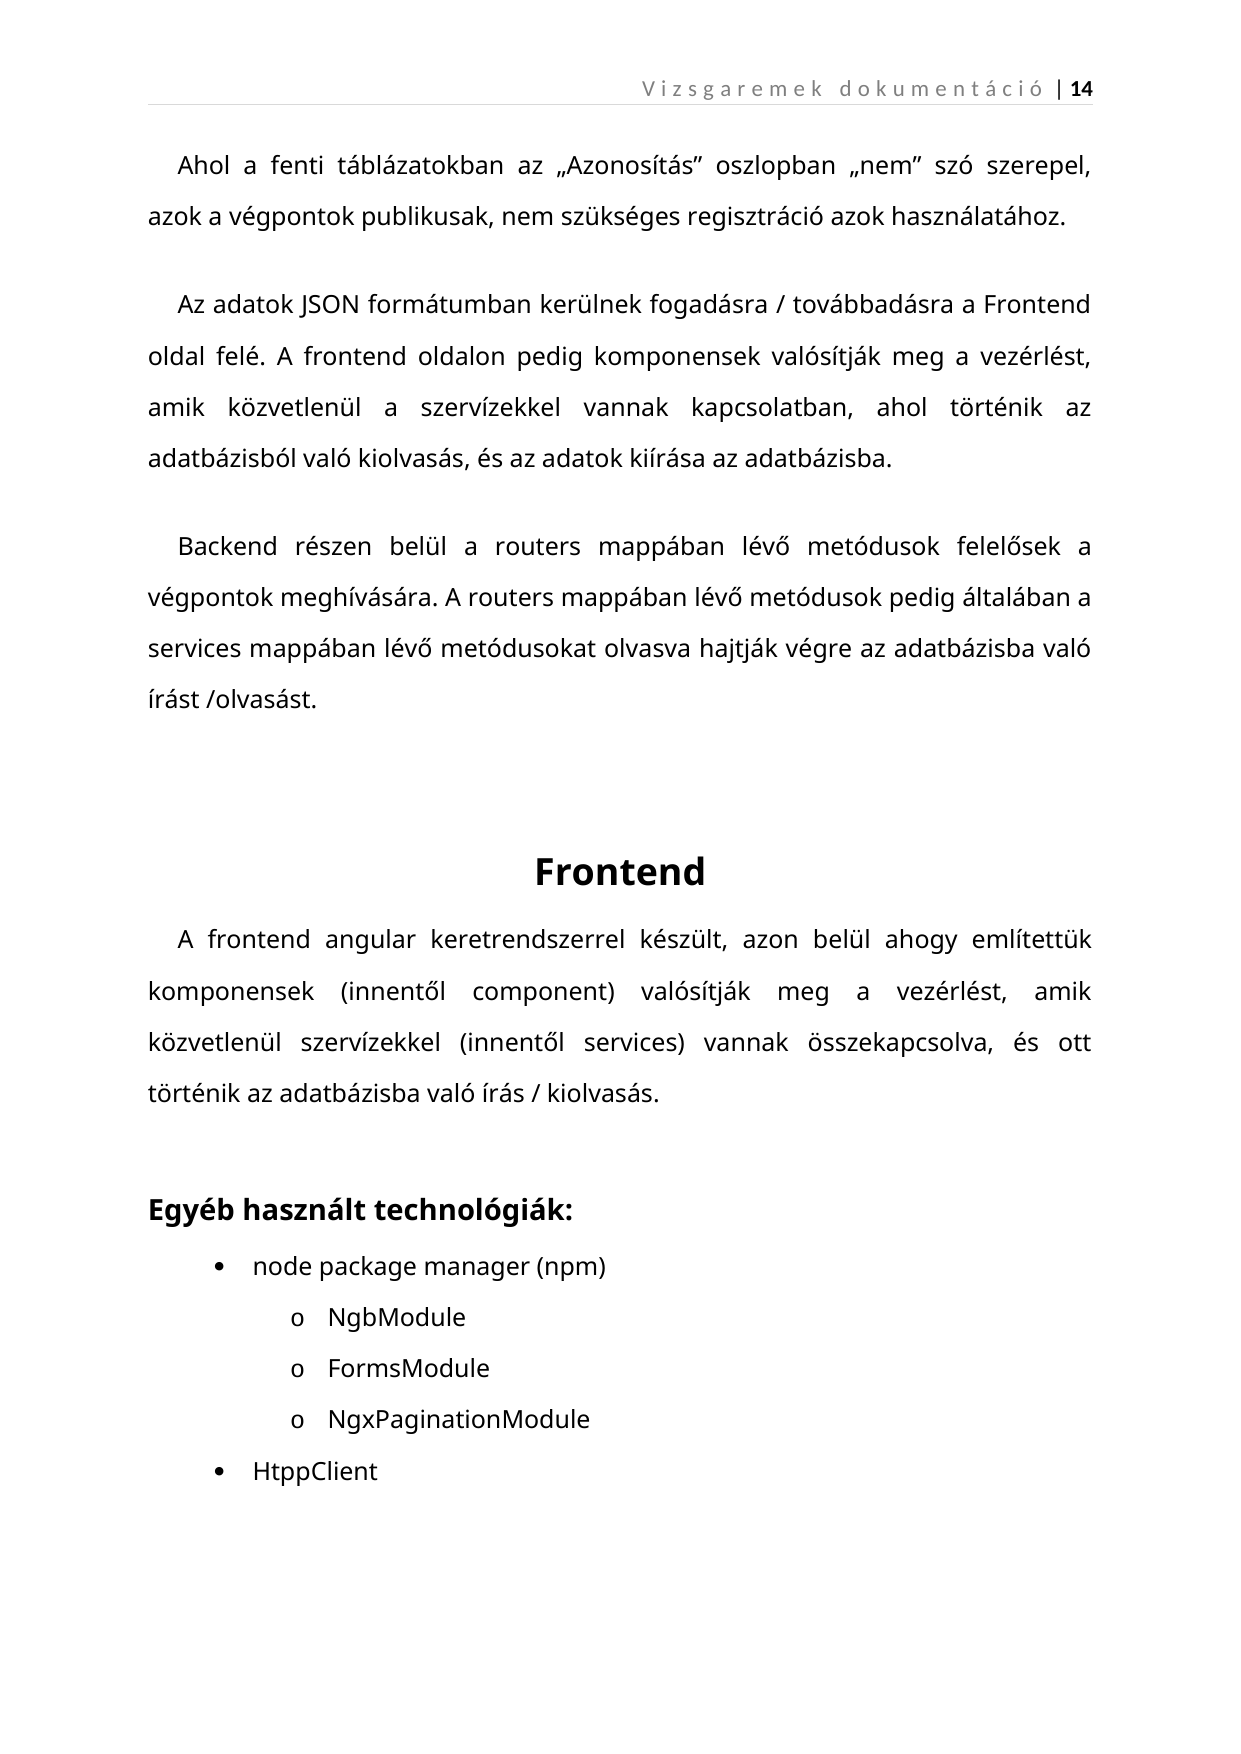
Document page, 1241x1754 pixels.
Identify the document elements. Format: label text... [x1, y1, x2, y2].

text Frontend [148, 846, 1093, 897]
list node package manager (npm) [215, 1248, 1093, 1282]
list FormsModule [290, 1351, 1093, 1385]
text Ahol a fenti táblázatokban az „Azonosítás” oszlopban „nem” szó szerepel, azok a végpontok publikusak, nem szükséges regisztráció azok használatához. [148, 148, 1093, 233]
text Backend részen belül a routers mappában lévő metódusok felelősek a végpontok meghívására. A routers mappában lévő metódusok pedig általában a services mappában lévő metódusokat olvasva hajtják végre az adatbázisba való írást /olvasást. [148, 529, 1093, 716]
list HtppClient [215, 1453, 1093, 1487]
list NgxPaginationModule [290, 1402, 1093, 1436]
text Az adatok JSON formátumban kerülnek fogadásra / továbbadásra a Frontend oldal felé. A frontend oldalon pedig komponensek valósítják meg a vezérlést, amik közvetlenül a szervízekkel vannak kapcsolatban, ahol történik az adatbázisból való kiolvasás, és az adatok kiírása az adatbázisba. [148, 287, 1093, 474]
list Egyéb használt technológiák: [148, 1189, 1093, 1228]
list NgbModule [290, 1299, 1093, 1333]
text A frontend angular keretrendszerrel készült, azon belül ahogy említettük komponensek (innentől component) valósítják meg a vezérlést, amik közvetlenül szervízekkel (innentől services) vannak összekapcsolva, és ott történik az adatbázisba való írás / kiolvasás. [148, 922, 1093, 1109]
